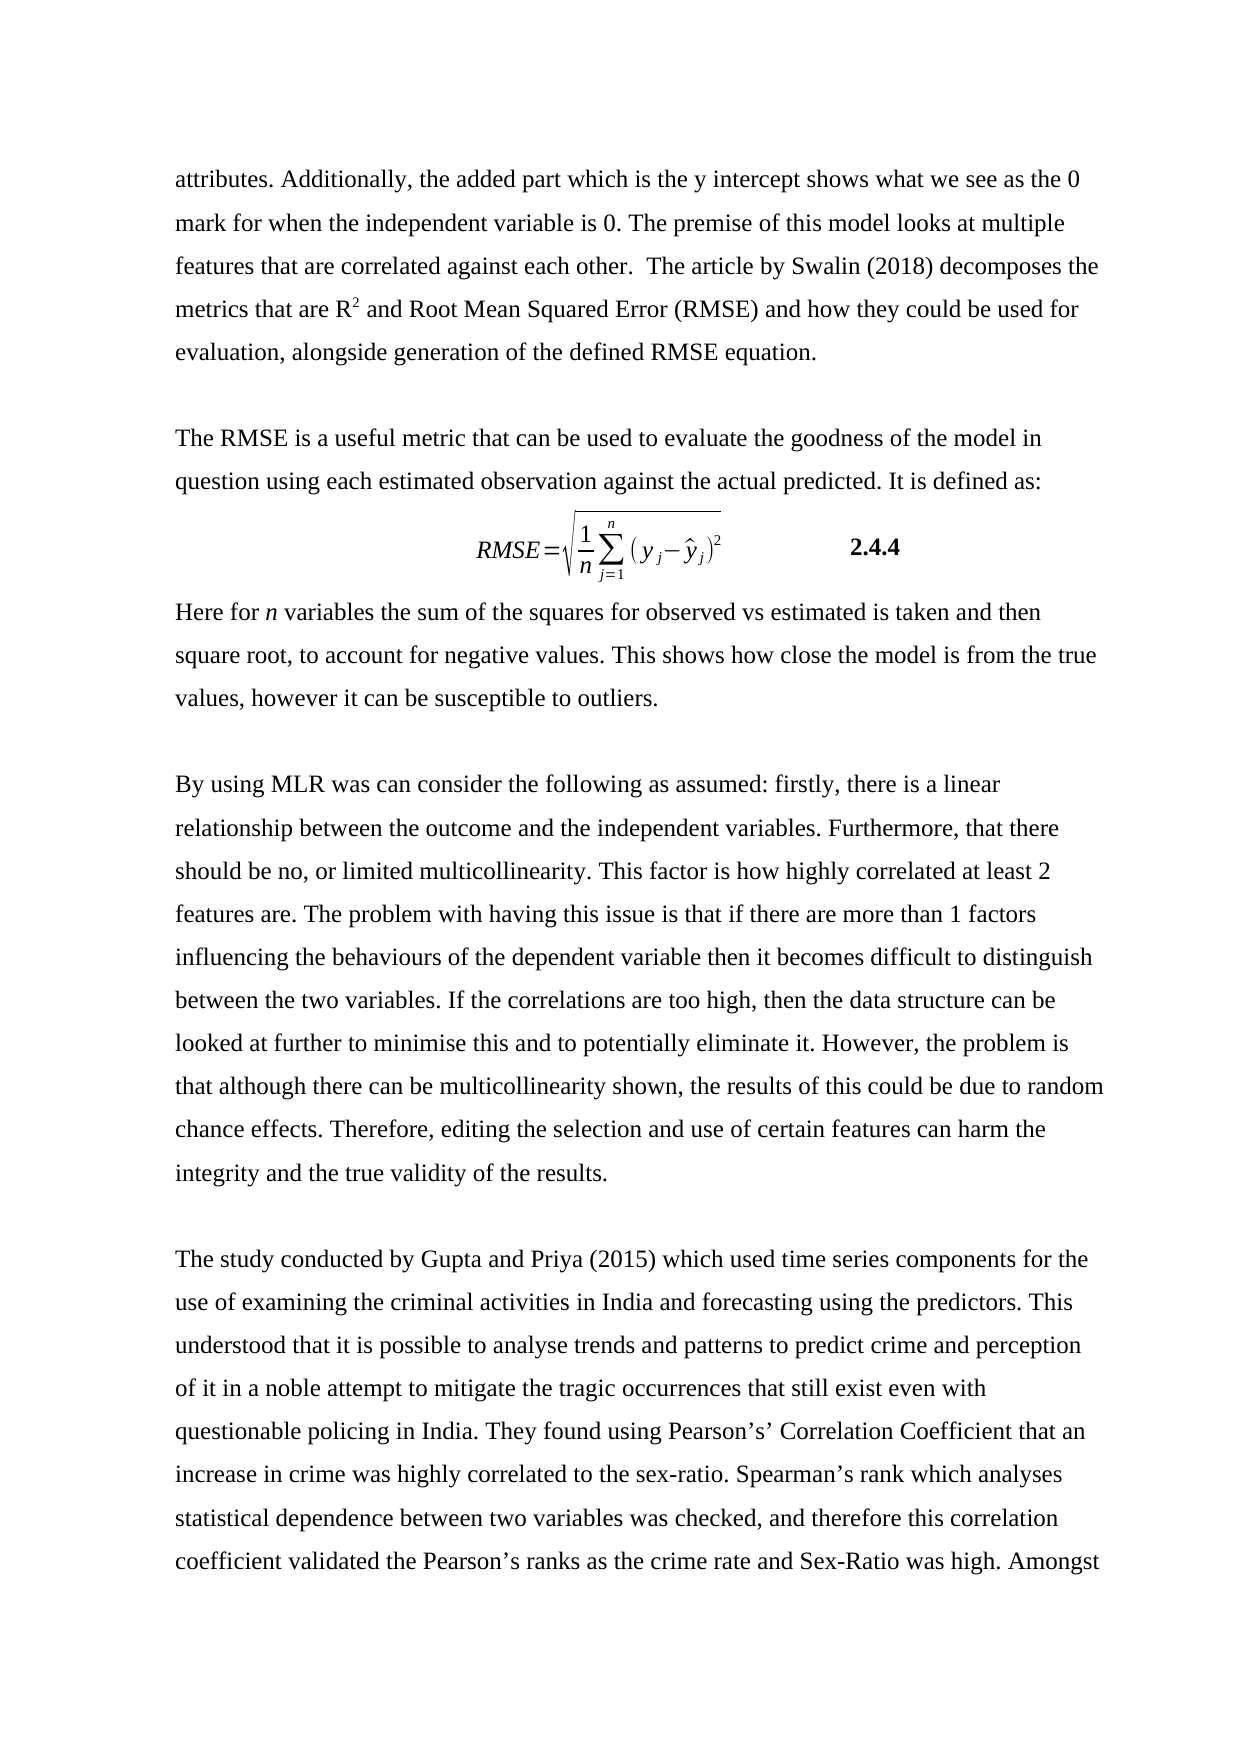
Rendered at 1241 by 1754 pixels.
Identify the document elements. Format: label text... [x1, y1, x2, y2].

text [175, 1244, 1107, 1574]
text Here for n variables the sum of the squares for observed vs estimated is taken and then square root, to account for negative values. This shows how close the model is from the true values, however it can be susceptible to outliers. [175, 597, 1107, 712]
text 2.4.4 [175, 509, 1107, 583]
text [175, 164, 1107, 366]
text By using MLR was can consider the following as assumed: firstly, there is a linear relationship between the outcome and the independent variables. Furthermore, that there should be no, or limited multicollinearity. This factor is how highly correlated at least 2 features are. The problem with having this issue is that if there are more than 1 factors influencing the behaviours of the dependent variable then it becomes difficult to distinguish between the two variables. If the correlations are too high, then the data structure can be looked at further to minimise this and to potentially eliminate it. However, the problem is that although there can be multicollinearity shown, the results of this could be due to random chance effects. Therefore, editing the selection and use of certain features can harm the integrity and the true validity of the results. [175, 769, 1107, 1186]
text The RMSE is a useful metric that can be used to evaluate the goodness of the model in question using each estimated observation against the actual predicted. It is defined as: [175, 423, 1107, 495]
